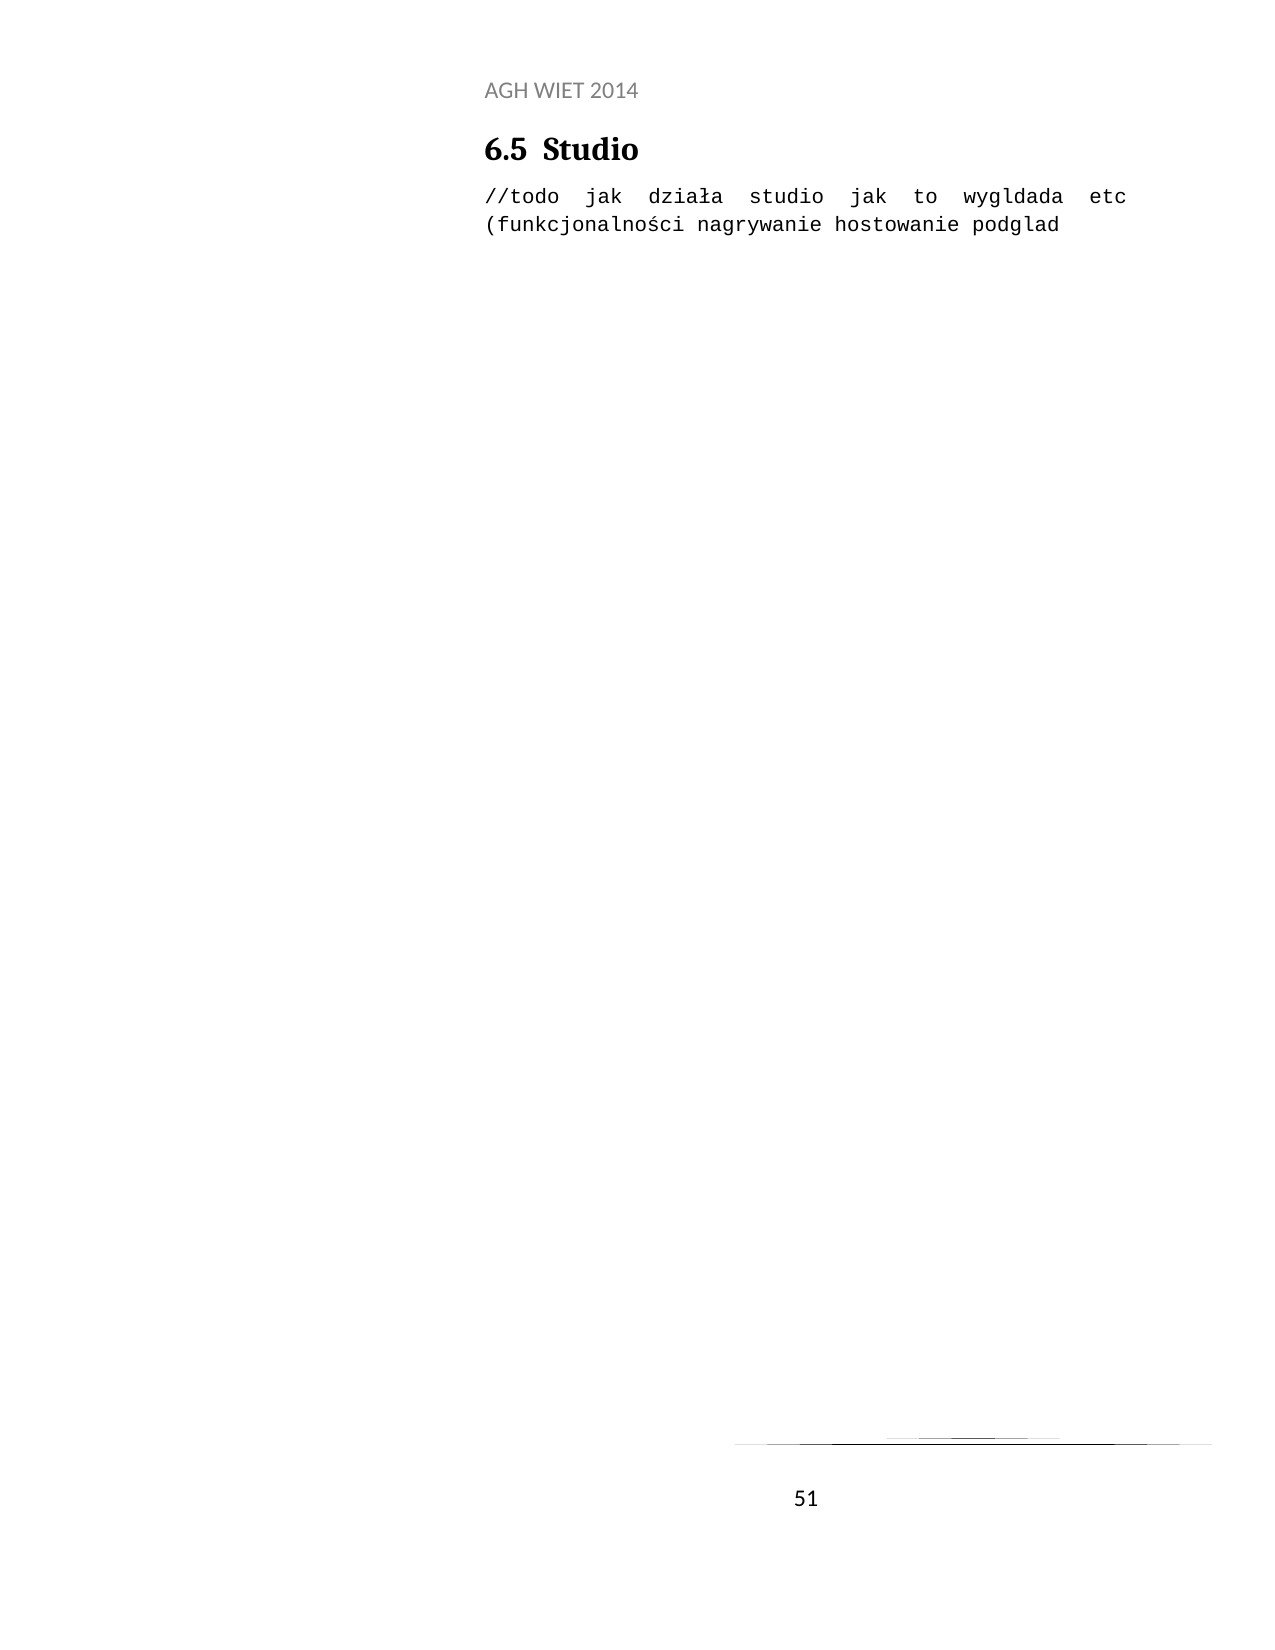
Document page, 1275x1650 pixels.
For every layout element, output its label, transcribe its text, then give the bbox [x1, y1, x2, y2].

text //todo jak działa studio jak to wygldada etc (funkcjonalności nagrywanie hostowanie podglad [484, 186, 1127, 237]
text Studio [484, 130, 1127, 168]
